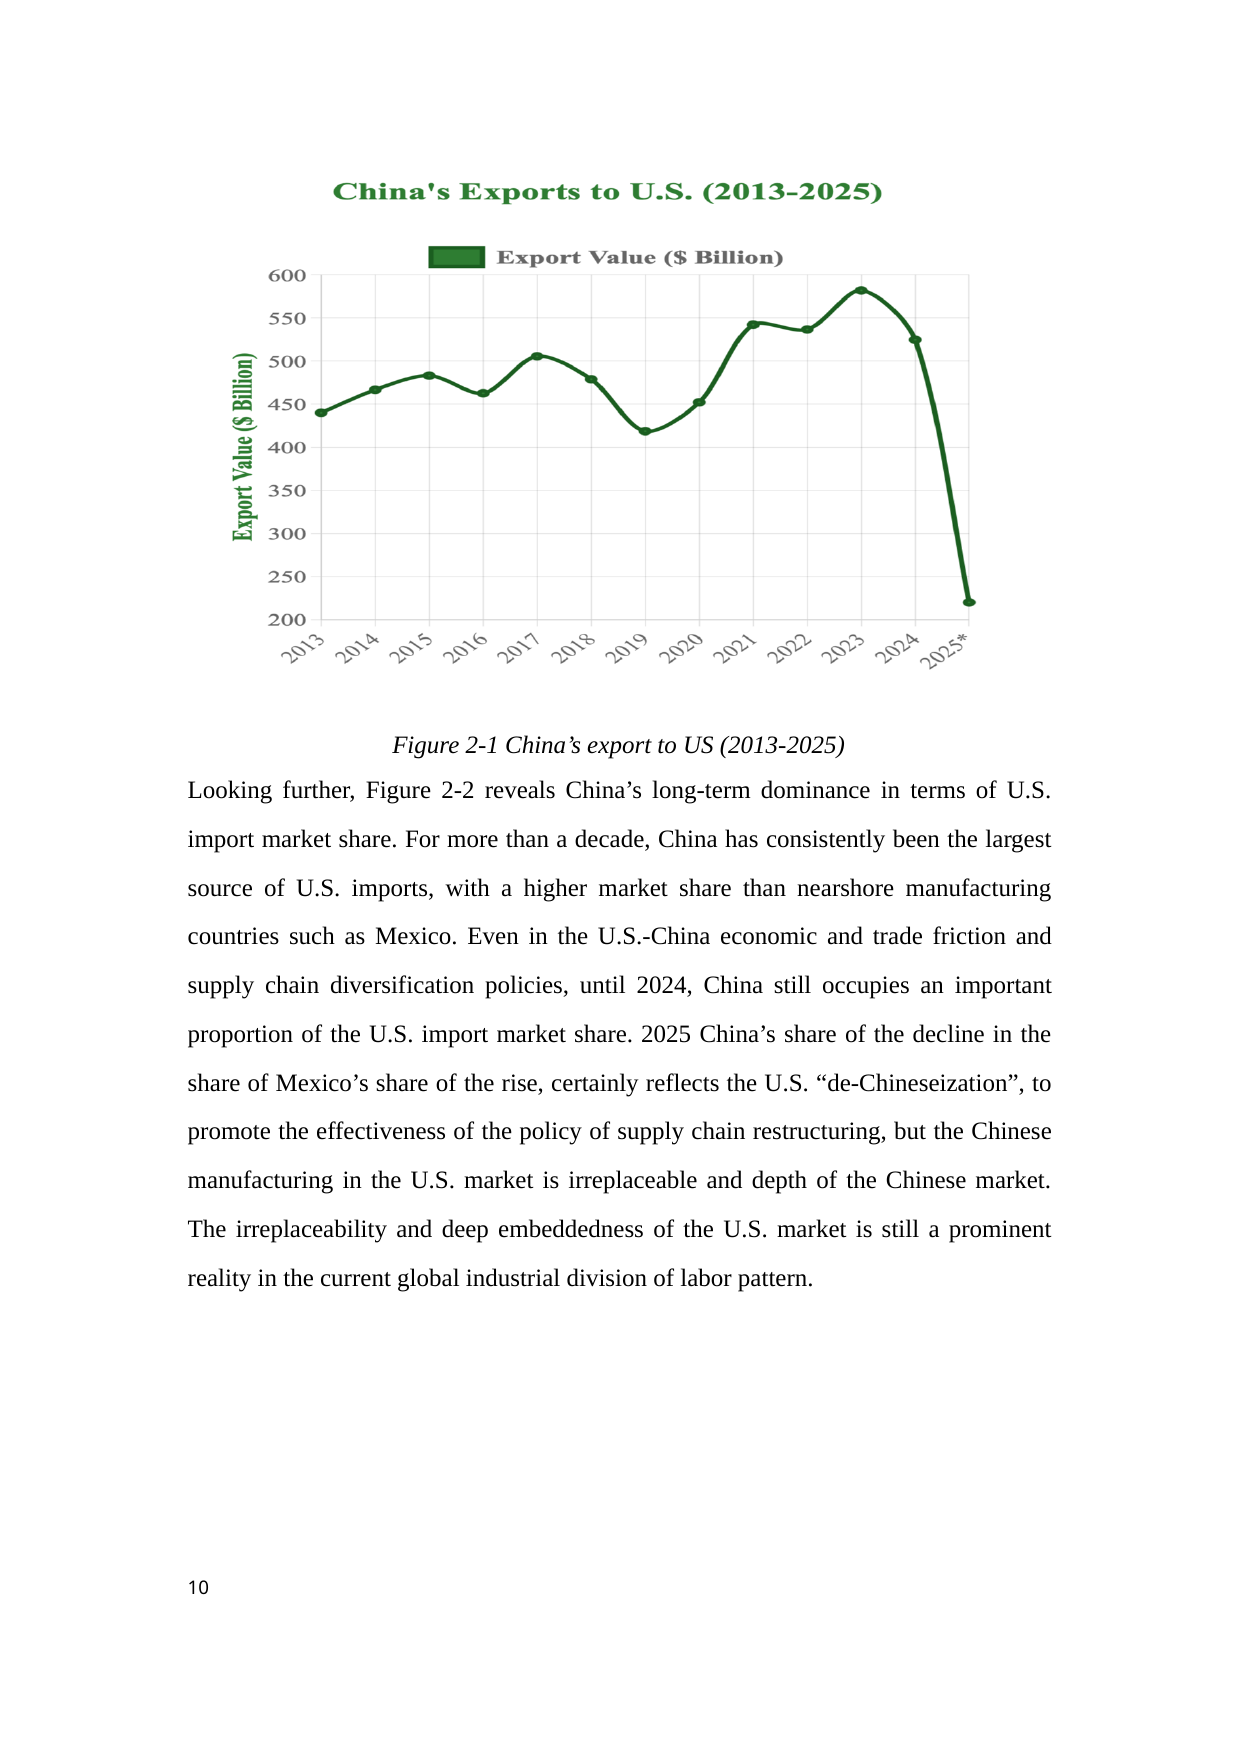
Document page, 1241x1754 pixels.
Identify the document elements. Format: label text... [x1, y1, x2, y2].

picture [206, 163, 1033, 687]
table_header [188, 163, 1052, 728]
text Looking further, Figure 2-2 reveals China’s long-term dominance in terms of U.S. import market share. For more than a decade, China has consistently been the largest source of U.S. imports, with a higher market share than nearshore manufacturing countries such as Mexico. Even in the U.S.-China economic and trade friction and supply chain diversification policies, until 2024, China still occupies an important proportion of the U.S. import market share. 2025 China’s share of the decline in the share of Mexico’s share of the rise, certainly reflects the U.S. “de-Chineseization”, to promote the effectiveness of the policy of supply chain restructuring, but the Chinese manufacturing in the U.S. market is irreplaceable and depth of the Chinese market. The irreplaceability and deep embeddedness of the U.S. market is still a prominent reality in the current global industrial division of labor pattern. [187, 773, 1053, 1293]
table_cell Figure 2-1 China’s export to US (2013-2025) [188, 728, 1052, 773]
